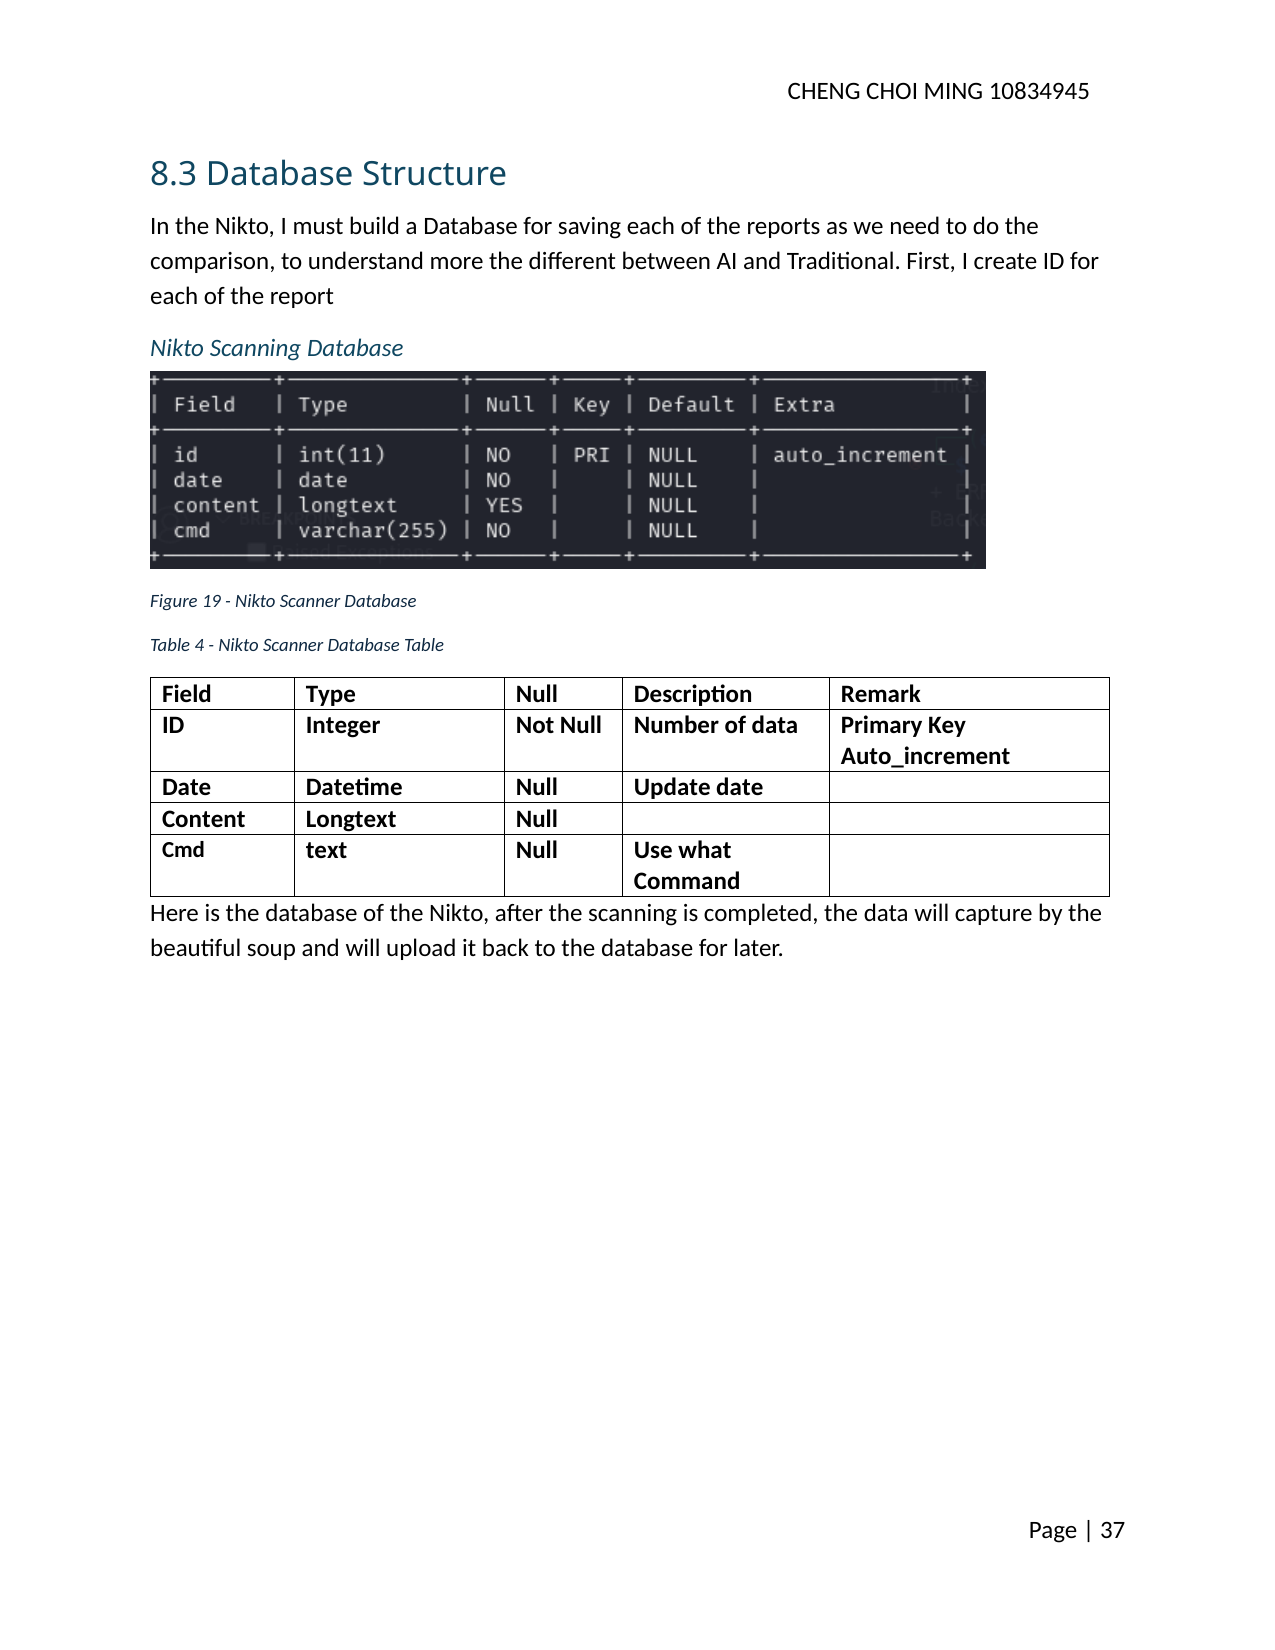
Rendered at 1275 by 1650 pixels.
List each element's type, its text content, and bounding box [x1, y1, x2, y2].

table_cell [830, 803, 1109, 834]
text Figure 19 - Nikto Scanner Database [150, 589, 1125, 612]
table_cell ID [151, 710, 294, 771]
table_header Null [505, 678, 622, 708]
table_header Description [623, 678, 829, 708]
text In the Nikto, I must build a Database for saving each of the reports as we need to do the comparison, to understand more the different between AI and Traditional. First, I create ID for each of the report [150, 211, 1125, 311]
table_cell Integer [295, 710, 504, 771]
subtitle 8.3 Database Structure [150, 150, 1125, 195]
table_cell [830, 772, 1109, 802]
table_header Field [151, 678, 294, 708]
table_cell Null [505, 772, 622, 802]
table_cell Date [151, 772, 294, 802]
table_cell Cmd [151, 835, 294, 896]
table_cell text [295, 835, 504, 896]
table_cell Use what Command [623, 835, 829, 896]
table_cell Null [505, 835, 622, 896]
table_cell Not Null [505, 710, 622, 771]
table_cell Primary Key Auto_increment [830, 710, 1109, 771]
table_cell Datetime [295, 772, 504, 802]
table_cell Longtext [295, 803, 504, 834]
text Here is the database of the Nikto, after the scanning is completed, the data will capture by the beautiful soup and will upload it back to the database for later. [150, 897, 1125, 962]
table_cell [623, 803, 829, 834]
table_cell [830, 835, 1109, 896]
table_header Type [295, 678, 504, 708]
table_cell Content [151, 803, 294, 834]
picture [150, 371, 986, 569]
table_header Remark [830, 678, 1109, 708]
table_cell Update date [623, 772, 829, 802]
table_cell Number of data [623, 710, 829, 771]
table_cell Null [505, 803, 622, 834]
subtitle Nikto Scanning Database [150, 332, 1125, 363]
text Table 4 - Nikto Scanner Database Table [150, 633, 1125, 656]
